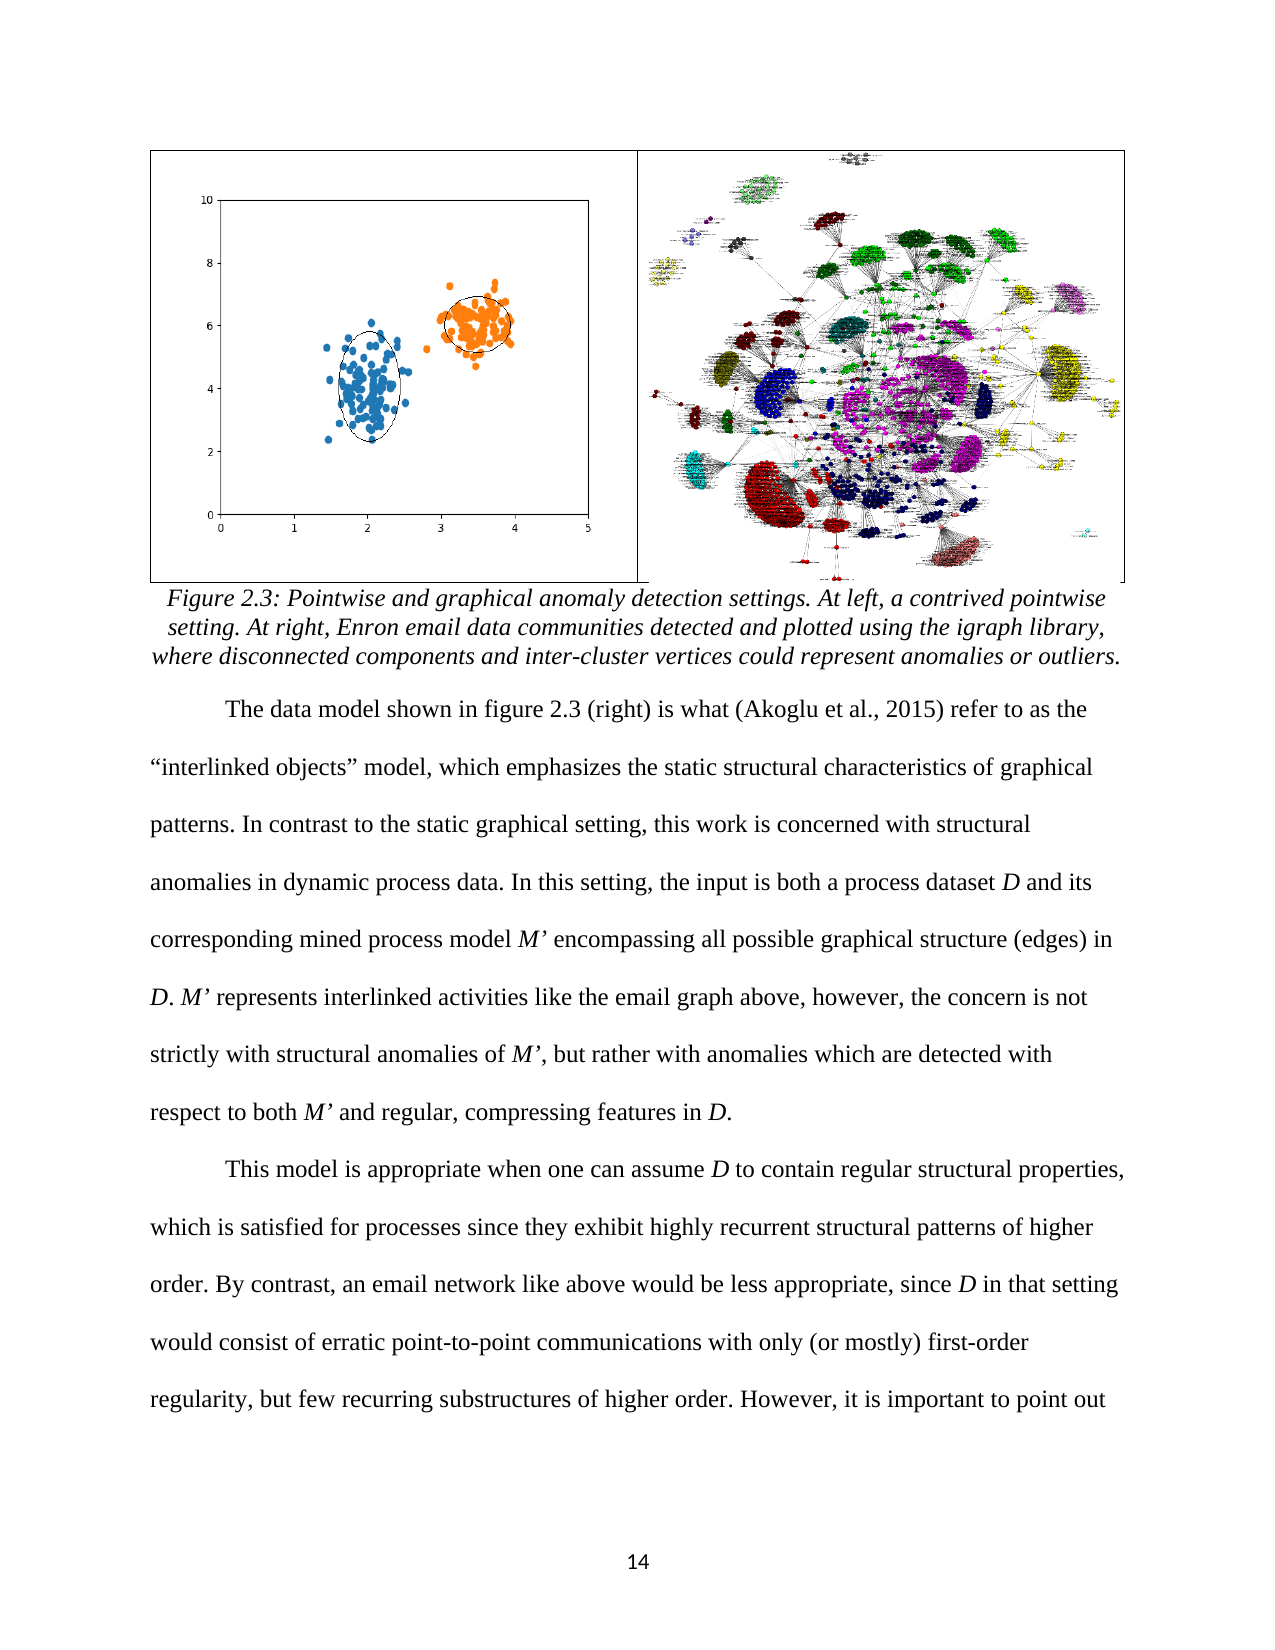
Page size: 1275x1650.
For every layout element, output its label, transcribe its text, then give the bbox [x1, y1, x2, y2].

picture [161, 151, 635, 559]
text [150, 1154, 1125, 1413]
text The data model shown in figure 2.3 (right) is what (Akoglu et al., 2015) refer to as the “interlinked objects” model, which emphasizes the static structural characteristics of graphical patterns. In contrast to the static graphical setting, this work is concerned with structural anomalies in dynamic process data. In this setting, the input is both a process dataset D and its corresponding mined process model M’ encompassing all possible graphical structure (edges) in D. M’ represents interlinked activities like the email graph above, however, the concern is not strictly with structural anomalies of M’, but rather with anomalies which are detected with respect to both M’ and regular, compressing features in D. [150, 694, 1125, 1126]
text Figure 2.3: Pointwise and graphical anomaly detection settings. At left, a contrived pointwise setting. At right, Enron email data communities detected and plotted using the igraph library, where disconnected components and inter-cluster vertices could represent anomalies or outliers. [150, 583, 1125, 669]
picture [648, 151, 1121, 583]
table_header [151, 151, 637, 582]
table_header [638, 151, 648, 582]
